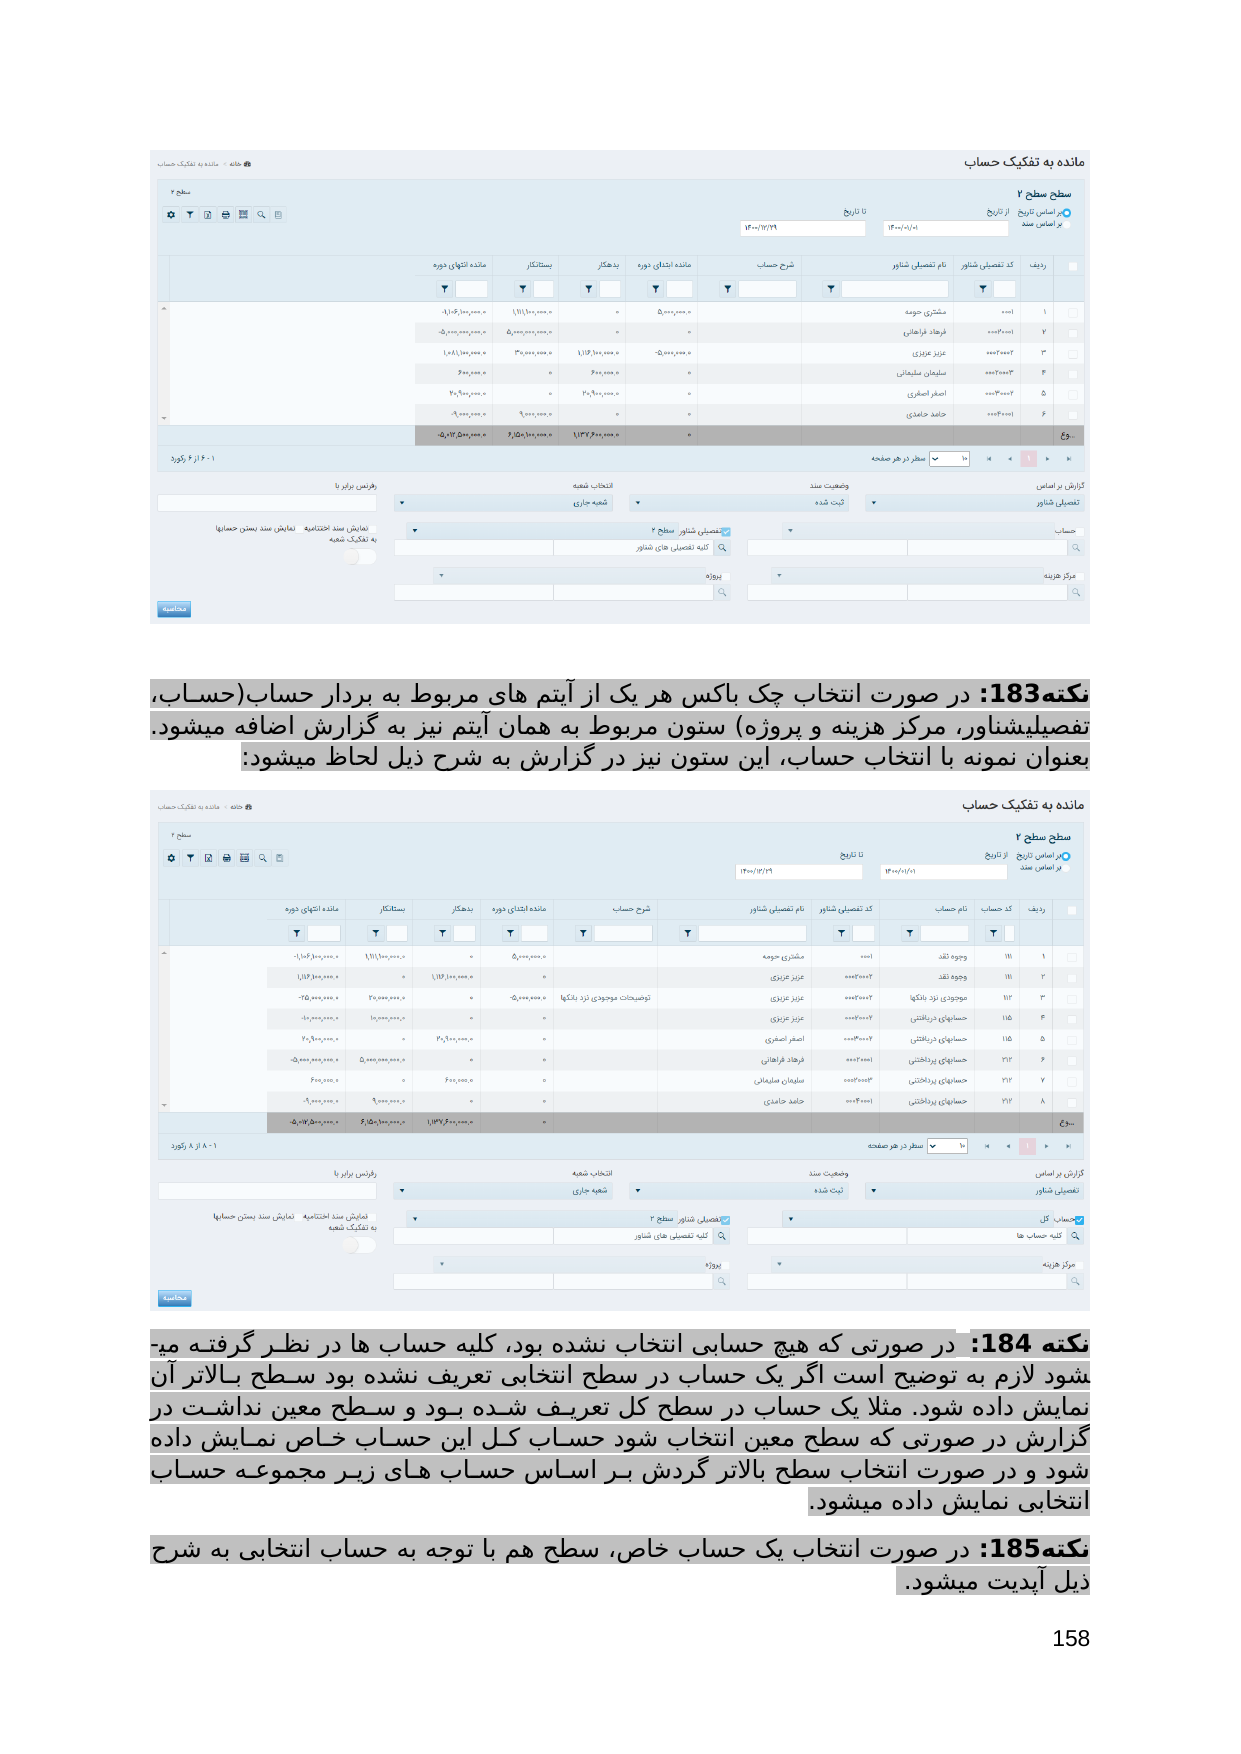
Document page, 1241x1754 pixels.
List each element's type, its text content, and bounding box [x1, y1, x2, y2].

picture [150, 150, 1090, 624]
text نکته183: در صورت انتخاب چک باکس هر یک از آیتم های مربوط به بردار حساب(حساب، تفصیلیشناور، مرکز هزینه و پروژه) ستون مربوط به همان آیتم نیز به گزارش اضافه ميشود. بعنوان نمونه با انتخاب حساب، این ستون نیز در گزارش به شرح ذیل لحاظ میشود: [150, 740, 1090, 771]
picture [150, 790, 1090, 1311]
text نکته185: در صورت انتخاب یک حساب خاص، سطح هم با توجه به حساب انتخابی به شرح ذیل آپدیت میشود. [150, 1564, 1090, 1595]
text نکته 184: در صورتی که هیچ حسابی انتخاب نشده بود، کلیه حساب ها در نظر گرفته میشود لازم به توضیح است اگر یک حساب در سطح انتخابی تعریف نشده بود سطح بالاتر آن نمایش داده شود. مثلا یک حساب در سطح کل تعریف شده بود و سطح معین نداشت در گزارش در صورتی که سطح معین انتخاب شود حساب کل این حساب خاص نمایش داده شود و در صورت انتخاب سطح بالاتر گردش بر اساس حساب های زیر مجموعه حساب انتخابی نمایش داده میشود. [150, 1484, 1090, 1516]
